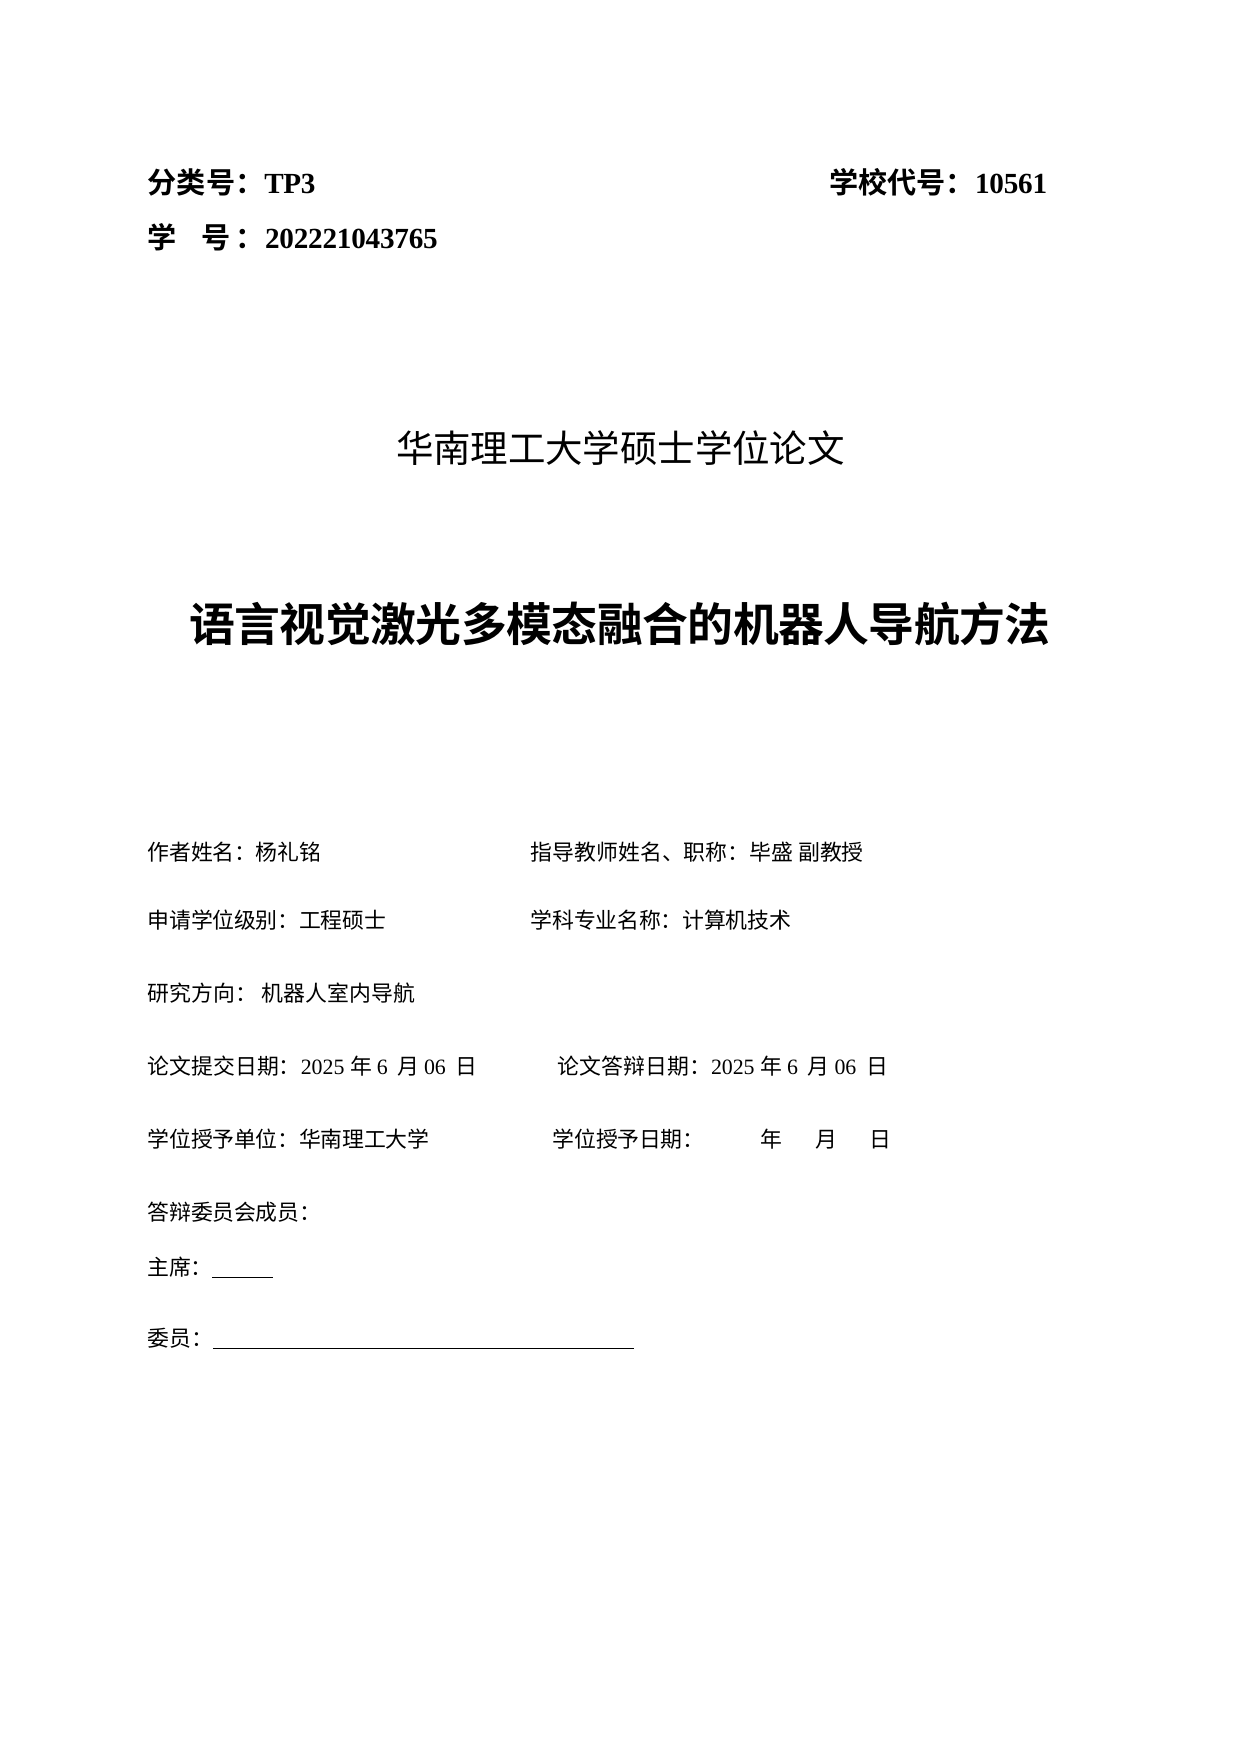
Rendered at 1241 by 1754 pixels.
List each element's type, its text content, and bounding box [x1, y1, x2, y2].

text 语言视觉激光多模态融合的机器人导航方法 [133, 588, 1107, 655]
text 委员： [147, 1321, 1152, 1353]
text 答辩委员会成员：主席： [147, 1195, 323, 1282]
text 学 号：202221043765 [147, 215, 1152, 257]
text 分类号：TP3 学校代号：10561 [147, 154, 1152, 203]
text 华南理工大学硕士学位论文 [133, 418, 1108, 473]
text 作者姓名：杨礼铭 指导教师姓名、职称：毕盛 副教授 [147, 835, 1152, 867]
text 论文提交日期：2025 年 6 月 06 日 论文答辩日期：2025 年 6 月 06 日学位授予单位：华南理工大学 学位授予日期： 年 月 日 [147, 1049, 903, 1154]
text 申请学位级别：工程硕士 学科专业名称：计算机技术研究方向： 机器人室内导航 [147, 903, 794, 1007]
